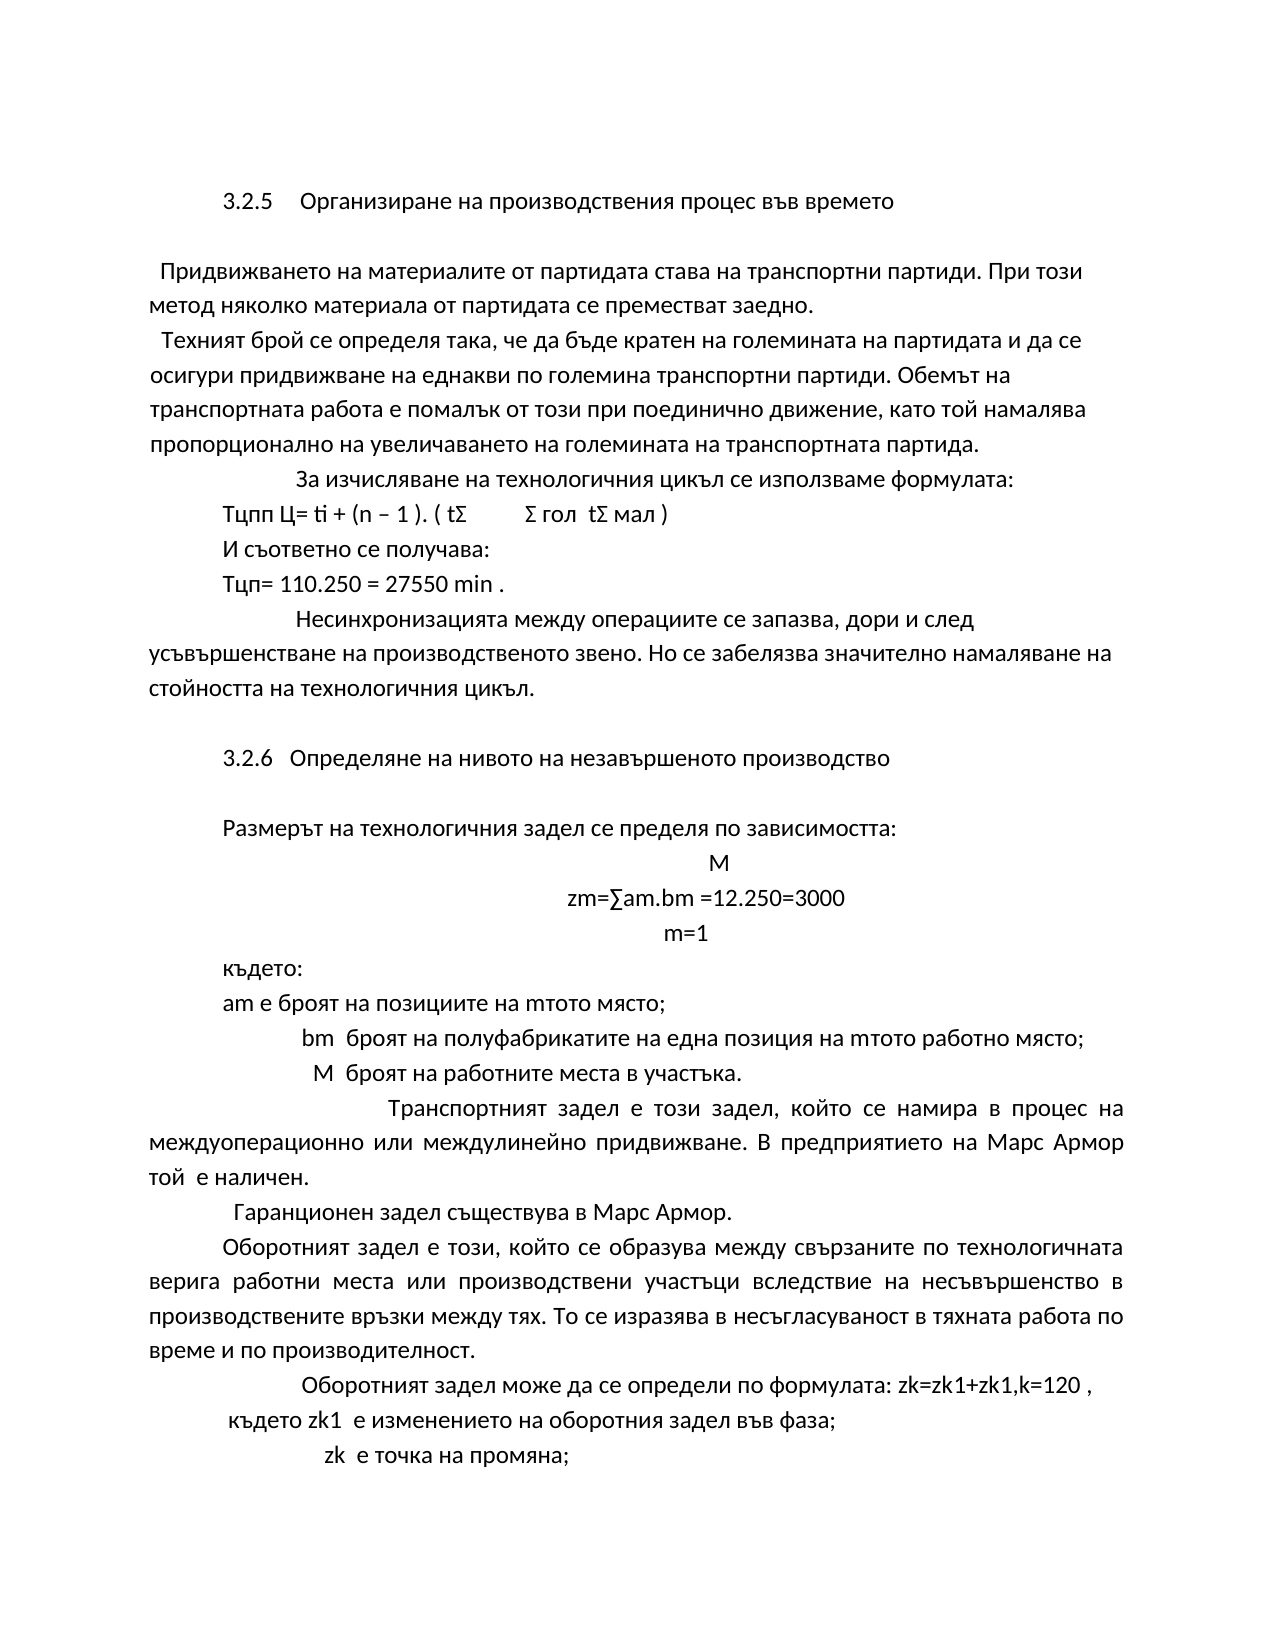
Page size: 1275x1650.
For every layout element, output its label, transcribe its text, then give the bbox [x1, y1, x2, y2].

text Придвижването на материалите от партидата става на транспортни партиди. При този метод няколко материала от партидата се преместват заедно. [148, 255, 1125, 320]
text M [148, 847, 1125, 877]
text където: [148, 952, 1125, 982]
text Тцпп Ц= ti + (n – 1 ). ( tΣ Σ гол ­ tΣ мал ) [148, 498, 1125, 528]
text Оборотният задел може да се определи по формулата: zk=zk­1+zk­1,k=120 , [148, 1369, 1125, 1400]
text където zk­1 е изменението на оборотния задел във фаза; [148, 1404, 1125, 1435]
text zm=∑am.bm =12.250=3000 [148, 882, 1125, 912]
text М ­ броят на работните места в участъка. [148, 1057, 1125, 1087]
text И съответно се получава: [148, 533, 1125, 563]
text Размерът на технологичния задел се пределя по зависимостта: [148, 812, 1125, 842]
text 3.2.6 Определяне на нивото на незавършеното производство [148, 742, 1125, 772]
text Гаранционен задел съществува в Марс Армор. [148, 1196, 1125, 1226]
text 3.2.5 Организиране на производствения процес във времето [148, 185, 1125, 216]
text Транспортният задел е този задел, който се намира в процес на междуоперационно или междулинейно придвижване. В предприятието на Марс Армор той е наличен. [148, 1092, 1125, 1191]
text Несинхронизацията между операциите се запазва, дори и след усъвършенстване на производственото звено. Но се забелязва значително намаляване на стойността на технологичния цикъл. [148, 603, 1125, 702]
text Тцп= 110.250 = 27550 min . [148, 568, 1125, 598]
text m=1 [148, 917, 1125, 947]
text Оборотният задел е този, който се образува между свързаните по технологичната верига работни места или производствени участъци вследствие на несъвършенство в производствените връзки между тях. То се изразява в несъгласуваност в тяхната работа по време и по производителност. [148, 1231, 1125, 1365]
text bm ­ броят на полуфабрикатите на една позиция на m­тото работно място; [148, 1022, 1125, 1052]
text Техният брой се определя така, че да бъде кратен на големината на партидата и да се осигури придвижване на еднакви по големина транспортни партиди. Обемът на транспортната работа е по­малък от този при поединично движение, като той намалява пропорционално на увеличаването на големината на транспортната партида. [150, 324, 1125, 458]
text zk е точка на промяна; [148, 1439, 1125, 1470]
text За изчисляване на технологичния цикъл се използваме формулата: [148, 463, 1125, 493]
text аm е броят на позициите на m­тото място; [148, 987, 1125, 1017]
